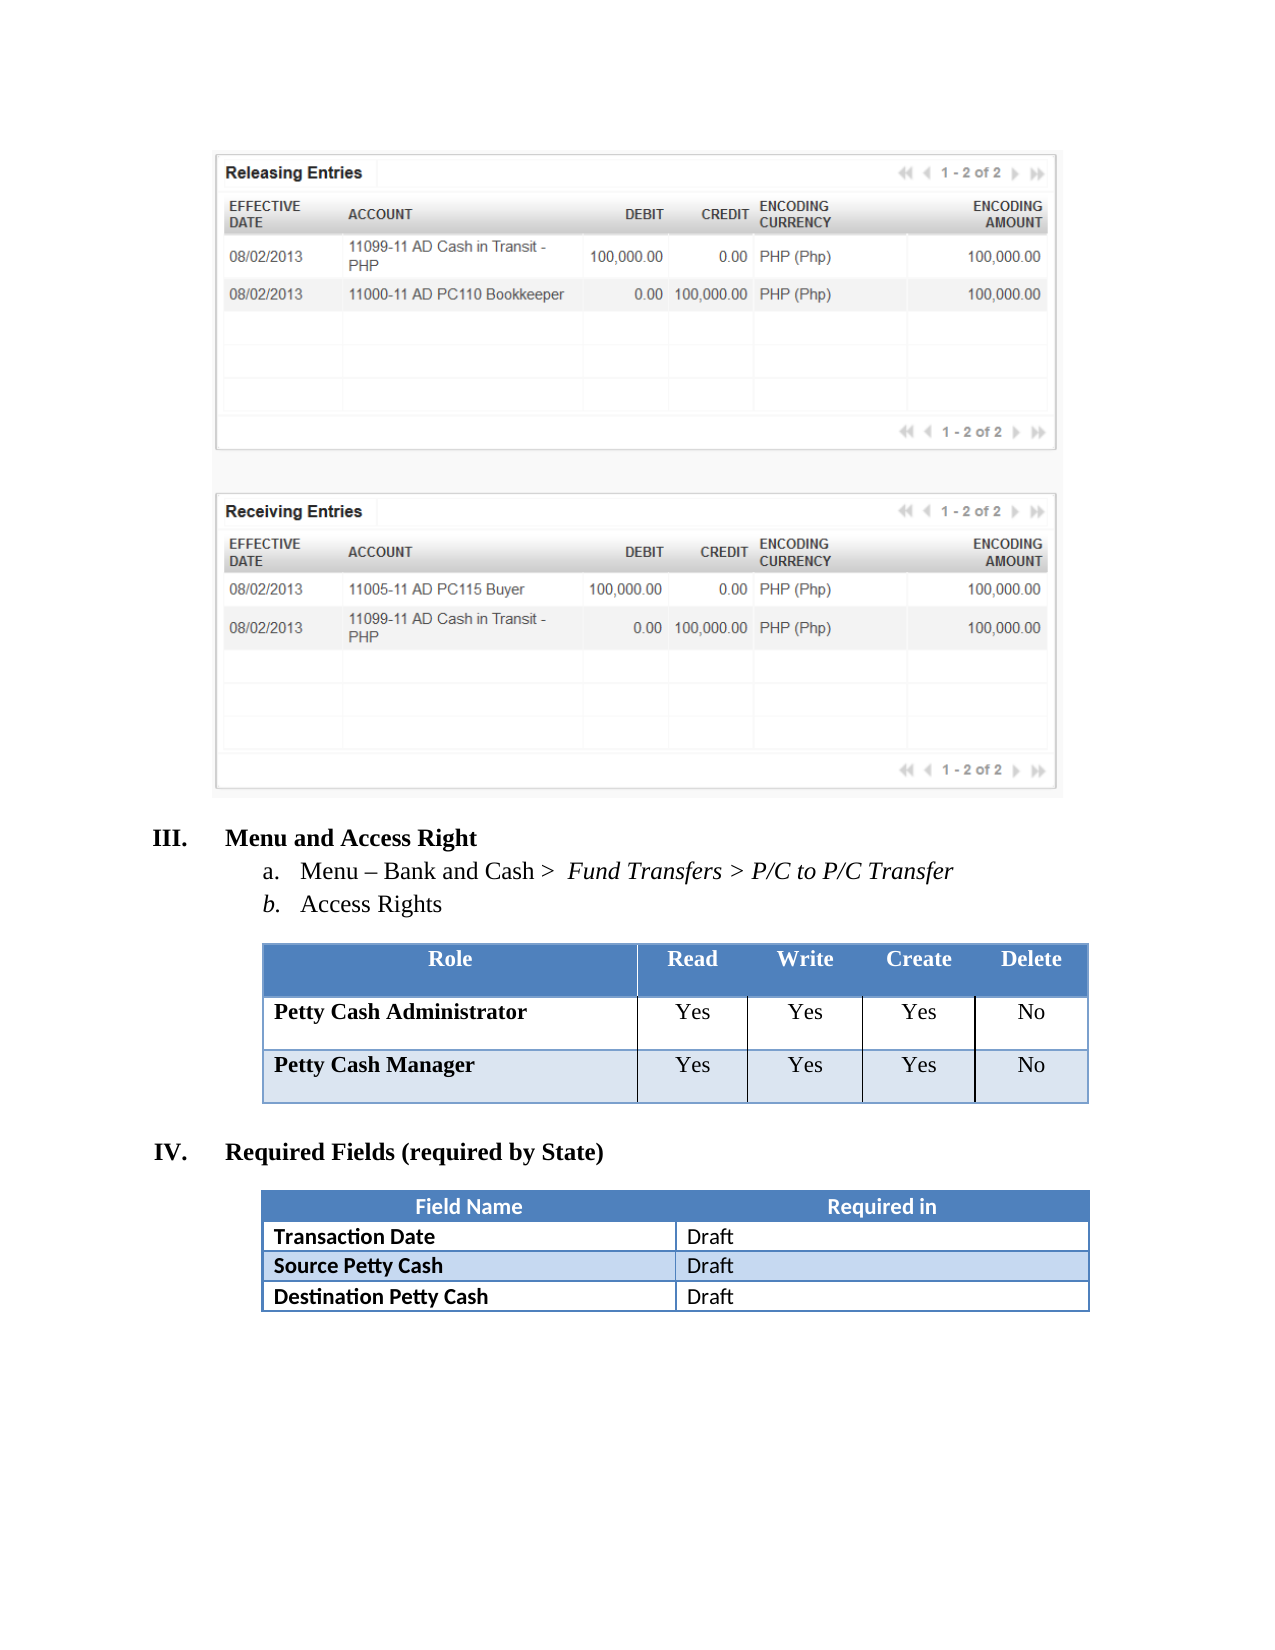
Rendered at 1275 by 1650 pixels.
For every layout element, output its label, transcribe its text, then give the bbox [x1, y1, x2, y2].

table_cell Transaction Date [264, 1222, 675, 1250]
list Required Fields (required by State) [187, 1137, 1125, 1165]
table_cell Source Petty Cash [264, 1252, 675, 1280]
table_cell Yes [863, 1051, 974, 1102]
list Access Rights [262, 889, 1125, 918]
table_cell No [976, 1051, 1087, 1102]
table_header Delete [975, 945, 1087, 996]
table_cell Yes [638, 998, 747, 1049]
table_header Read [638, 945, 748, 996]
picture [212, 150, 1064, 798]
table_cell Petty Cash Administrator [264, 998, 637, 1049]
table_cell Draft [677, 1282, 1088, 1310]
table_header Required in [676, 1193, 1088, 1221]
table_cell Draft [676, 1252, 1088, 1280]
table_cell Draft [677, 1222, 1088, 1250]
table_header Write [748, 945, 863, 996]
table_cell Yes [863, 998, 974, 1049]
table_cell Destination Petty Cash [264, 1282, 675, 1310]
table_cell Yes [748, 998, 862, 1049]
table_cell Petty Cash Manager [264, 1051, 637, 1102]
table_cell No [976, 998, 1087, 1049]
table_cell Yes [638, 1051, 747, 1102]
list Menu and Access Right [187, 823, 1125, 852]
table_header Role [264, 945, 637, 996]
table_header Create [863, 945, 975, 996]
table_cell Yes [748, 1051, 862, 1102]
list Menu – Bank and Cash > Fund Transfers > P/C to P/C Transfer [262, 856, 1125, 885]
table_header Field Name [264, 1193, 675, 1221]
